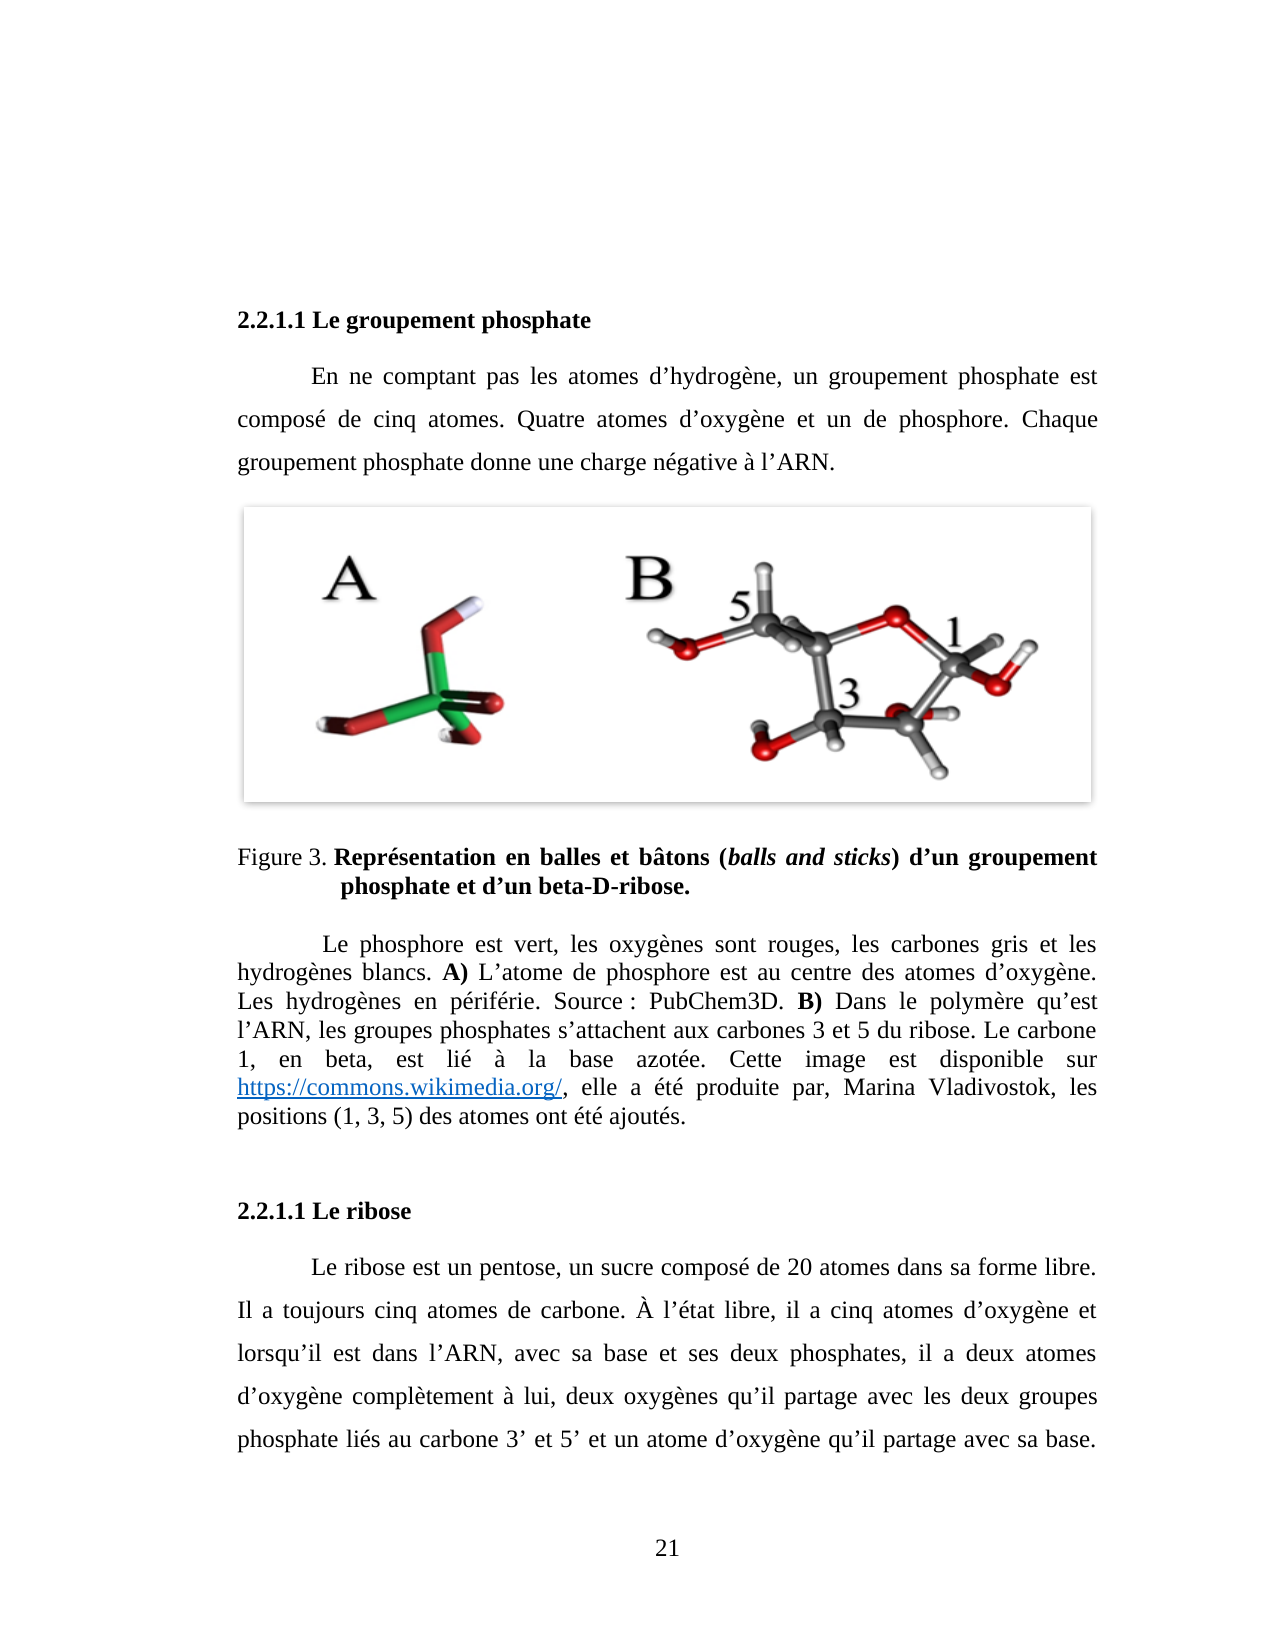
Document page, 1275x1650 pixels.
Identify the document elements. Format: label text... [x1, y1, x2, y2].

subtitle 2.2.1.1 Le groupement phosphate [237, 305, 1098, 334]
text Représentation en balles et bâtons (balls and sticks) d’un groupement phosphate et d’un beta-D-ribose. [237, 842, 1098, 899]
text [237, 1252, 1098, 1453]
text Le phosphore est vert, les oxygènes sont rouges, les carbones gris et les hydrogènes blancs. A) L’atome de phosphore est au centre des atomes d’oxygène. Les hydrogènes en périférie. Source : PubChem3D. B) Dans le polymère qu’est l’ARN, les groupes phosphates s’attachent aux carbones 3 et 5 du ribose. Le carbone 1, en beta, est lié à la base azotée. Cette image est disponible sur https://commons.wikimedia.org/, elle a été produite par, Marina Vladivostok, les positions (1, 3, 5) des atomes ont été ajoutés. [237, 929, 1098, 1130]
text En ne comptant pas les atomes d’hydrogène, un groupement phosphate est composé de cinq atomes. Quatre atomes d’oxygène et un de phosphore. Chaque groupement phosphate donne une charge négative à l’ARN. [237, 361, 1098, 476]
picture [259, 521, 1076, 787]
subtitle 2.2.1.1 Le ribose [237, 1196, 1098, 1225]
